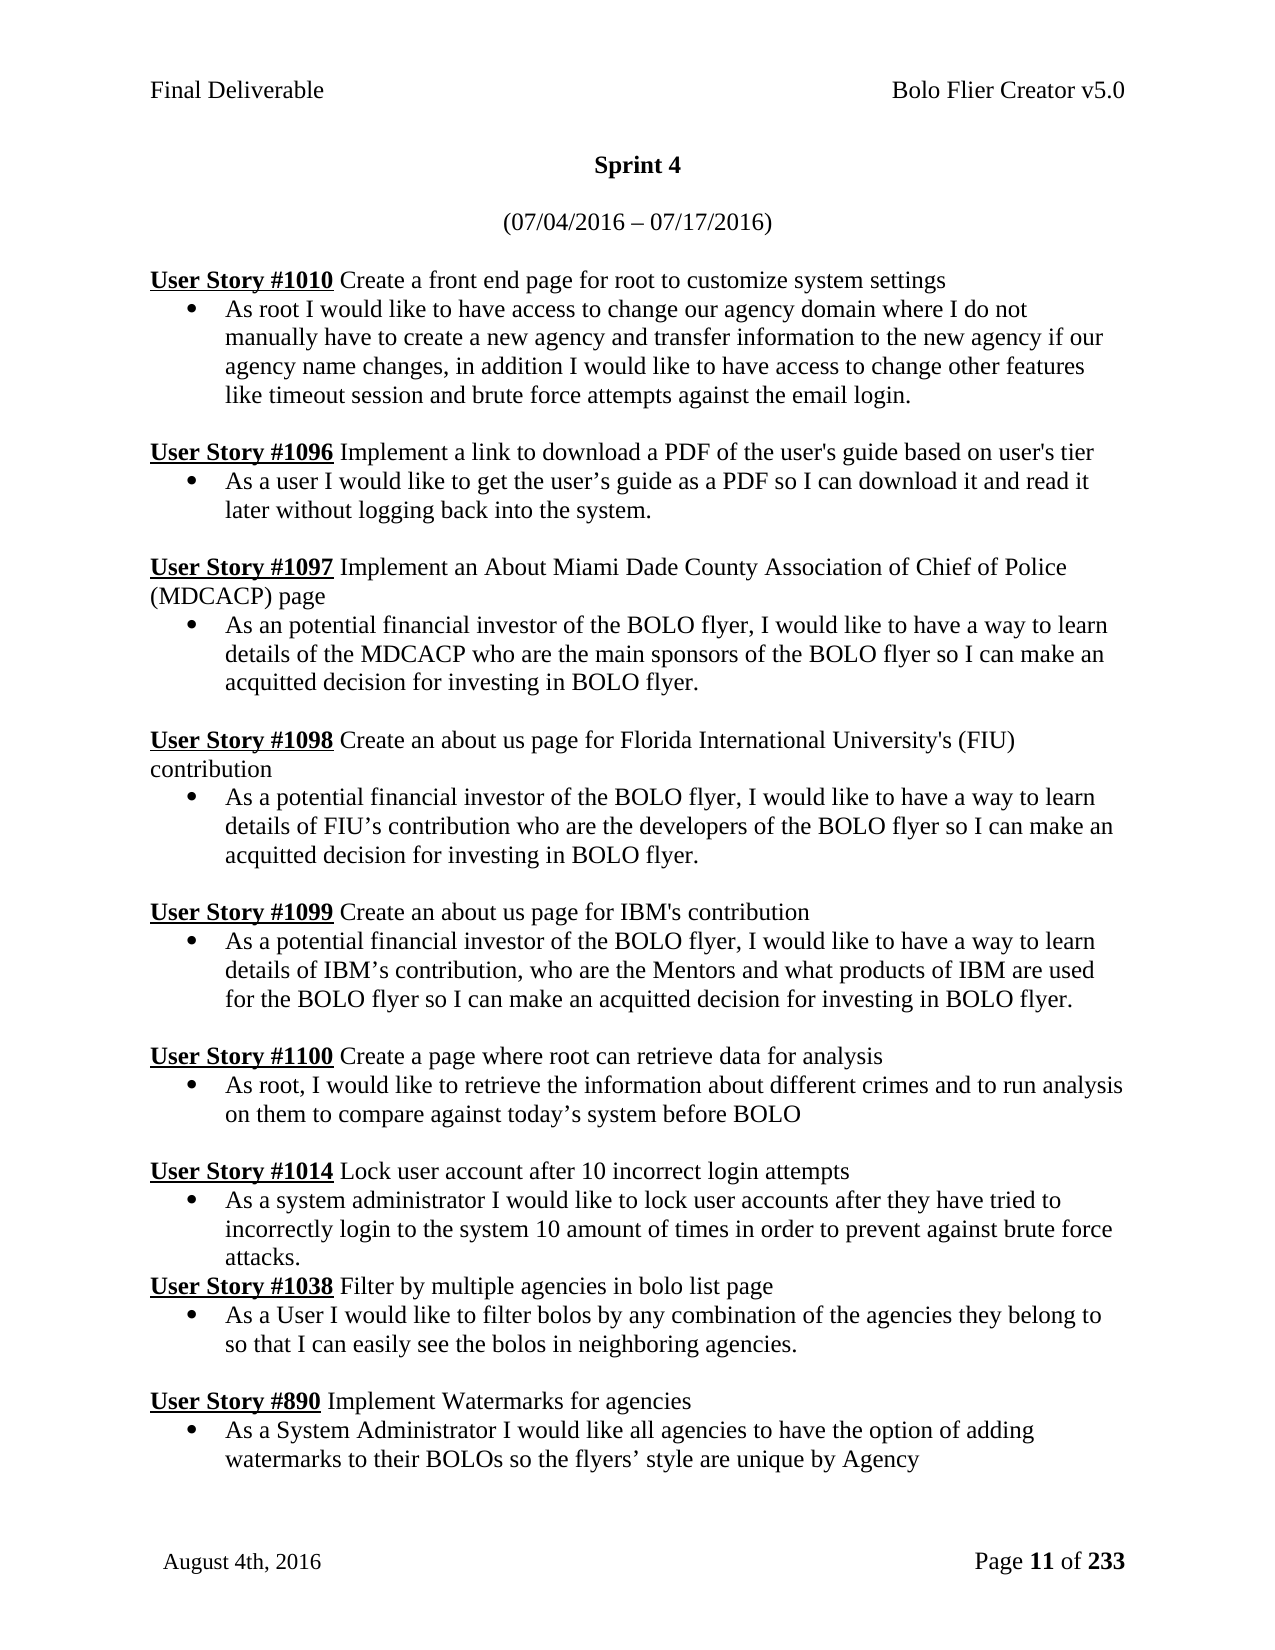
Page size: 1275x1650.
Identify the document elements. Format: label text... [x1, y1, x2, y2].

list As a potential financial investor of the BOLO flyer, I would like to have a way to learn details of IBM’s contribution, who are the Mentors and what products of IBM are used for the BOLO flyer so I can make an acquitted decision for investing in BOLO flyer. [187, 926, 1125, 1012]
list As a system administrator I would like to lock user accounts after they have tried to incorrectly login to the system 10 amount of times in order to prevent against brute force attacks. [187, 1185, 1125, 1271]
text User Story #1096 Implement a link to download a PDF of the user's guide based on user's tier [150, 437, 1125, 466]
text (07/04/2016 – 07/17/2016) [150, 207, 1125, 236]
text User Story #1038 Filter by multiple agencies in bolo list page [150, 1271, 1125, 1300]
list As root, I would like to retrieve the information about different crimes and to run analysis on them to compare against today’s system before BOLO [187, 1070, 1125, 1127]
text User Story #890 Implement Watermarks for agencies [150, 1386, 1125, 1415]
list As a potential financial investor of the BOLO flyer, I would like to have a way to learn details of FIU’s contribution who are the developers of the BOLO flyer so I can make an acquitted decision for investing in BOLO flyer. [187, 782, 1125, 869]
list As root I would like to have access to change our agency domain where I do not manually have to create a new agency and transfer information to the new agency if our agency name changes, in addition I would like to have access to change other features like timeout session and brute force attempts against the email login. [187, 294, 1125, 409]
list As a System Administrator I would like all agencies to have the option of adding watermarks to their BOLOs so the flyers’ style are unique by Agency [187, 1415, 1125, 1472]
text User Story #1010 Create a front end page for root to customize system settings [150, 265, 1125, 294]
list As a user I would like to get the user’s guide as a PDF so I can download it and read it later without logging back into the system. [187, 466, 1125, 524]
list As a User I would like to filter bolos by any combination of the agencies they belong to so that I can easily see the bolos in neighboring agencies. [187, 1300, 1125, 1357]
text User Story #1014 Lock user account after 10 incorrect login attempts [150, 1156, 1125, 1185]
subtitle Sprint 4 [150, 150, 1125, 179]
text User Story #1097 Implement an About Miami Dade County Association of Chief of Police (MDCACP) page [150, 552, 1125, 610]
text User Story #1099 Create an about us page for IBM's contribution [150, 897, 1125, 926]
list As an potential financial investor of the BOLO flyer, I would like to have a way to learn details of the MDCACP who are the main sponsors of the BOLO flyer so I can make an acquitted decision for investing in BOLO flyer. [187, 610, 1125, 696]
text User Story #1098 Create an about us page for Florida International University's (FIU) contribution [150, 725, 1125, 782]
text User Story #1100 Create a page where root can retrieve data for analysis [150, 1041, 1125, 1070]
